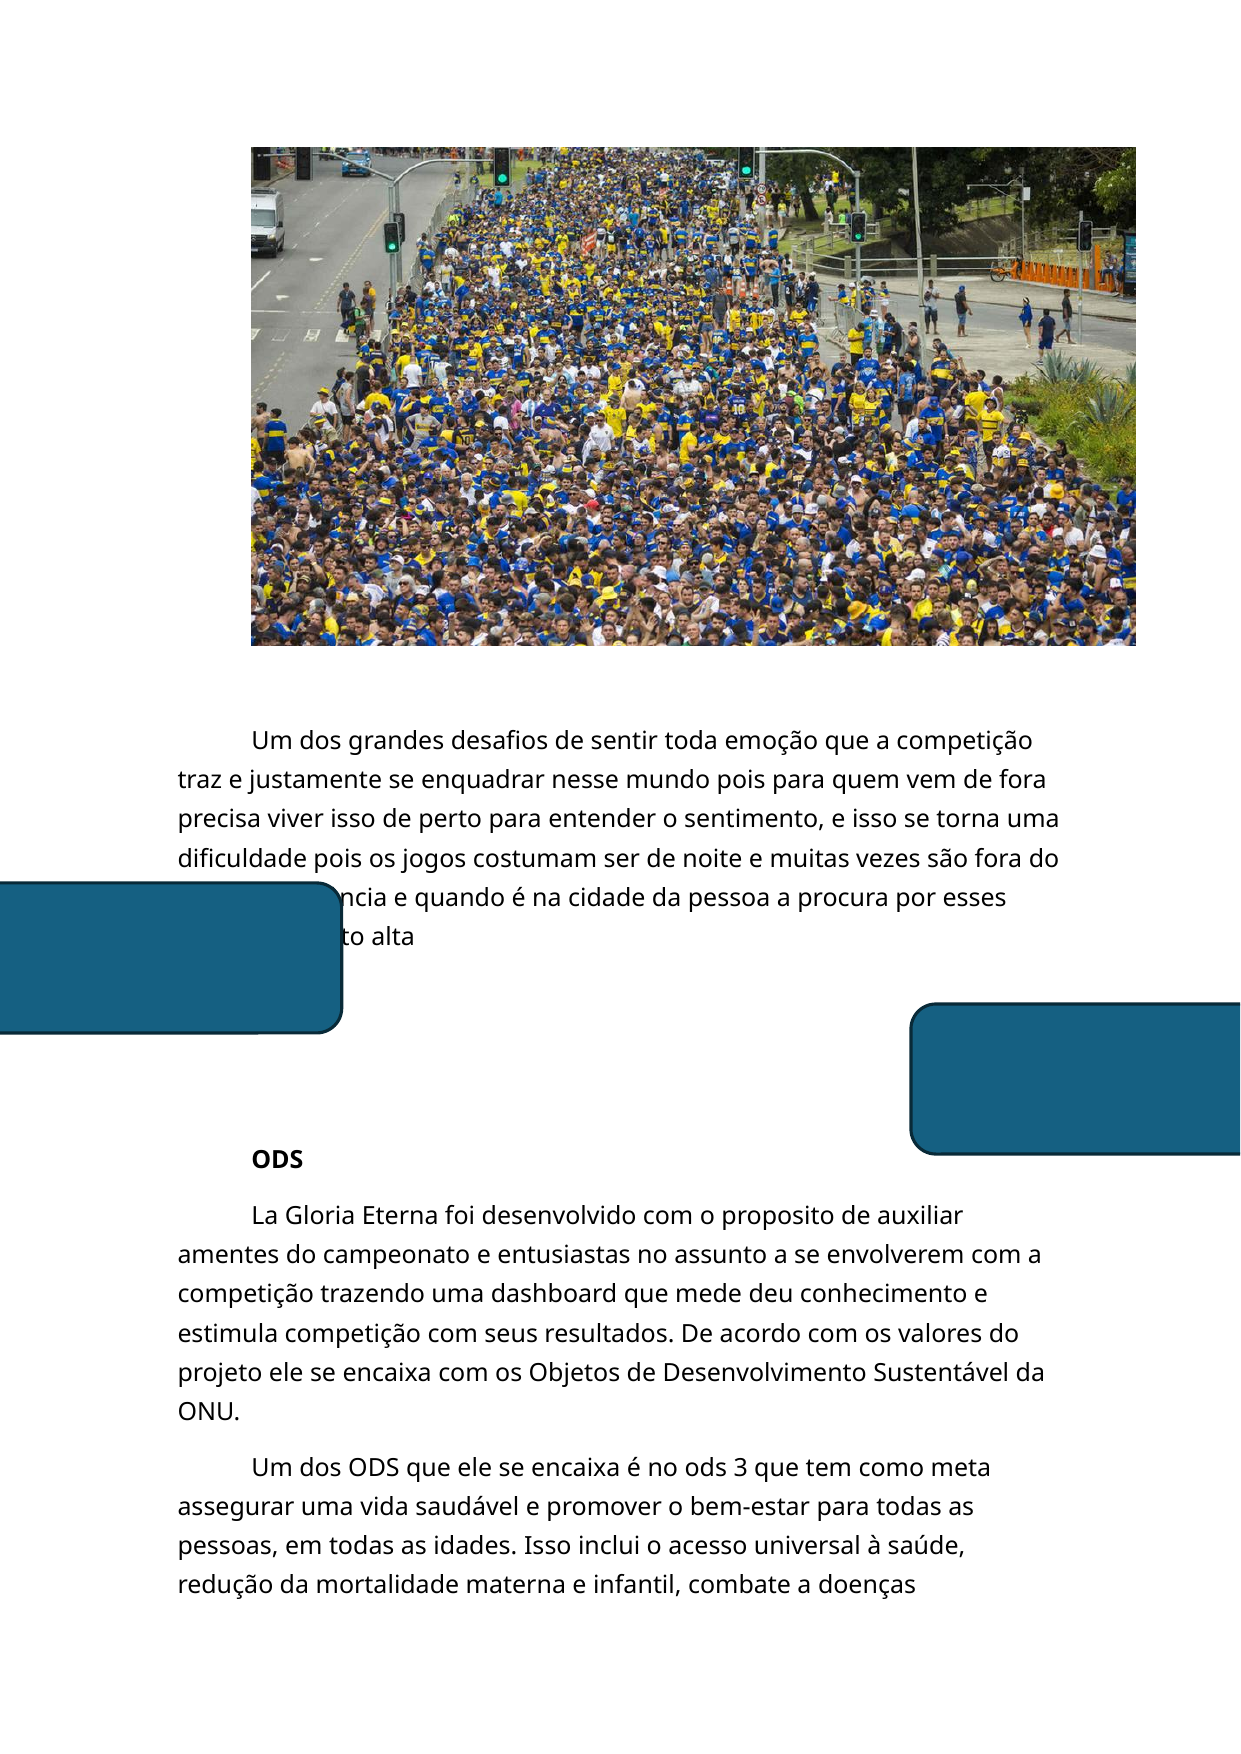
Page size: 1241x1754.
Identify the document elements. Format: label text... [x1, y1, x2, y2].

text ODS [177, 1142, 1063, 1176]
text Um dos grandes desafios de sentir toda emoção que a competição traz e justamente se enquadrar nesse mundo pois para quem vem de fora precisa viver isso de perto para entender o sentimento, e isso se torna uma dificuldade pois os jogos costumam ser de noite e muitas vezes são fora do país de residência e quando é na cidade da pessoa a procura por esses jogos fica muito alta [177, 723, 1063, 953]
picture [251, 147, 1136, 646]
text La Gloria Eterna foi desenvolvido com o proposito de auxiliar amentes do campeonato e entusiastas no assunto a se envolverem com a competição trazendo uma dashboard que mede deu conhecimento e estimula competição com seus resultados. De acordo com os valores do projeto ele se encaixa com os Objetos de Desenvolvimento Sustentável da ONU. [177, 1198, 1063, 1428]
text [177, 1449, 1063, 1601]
